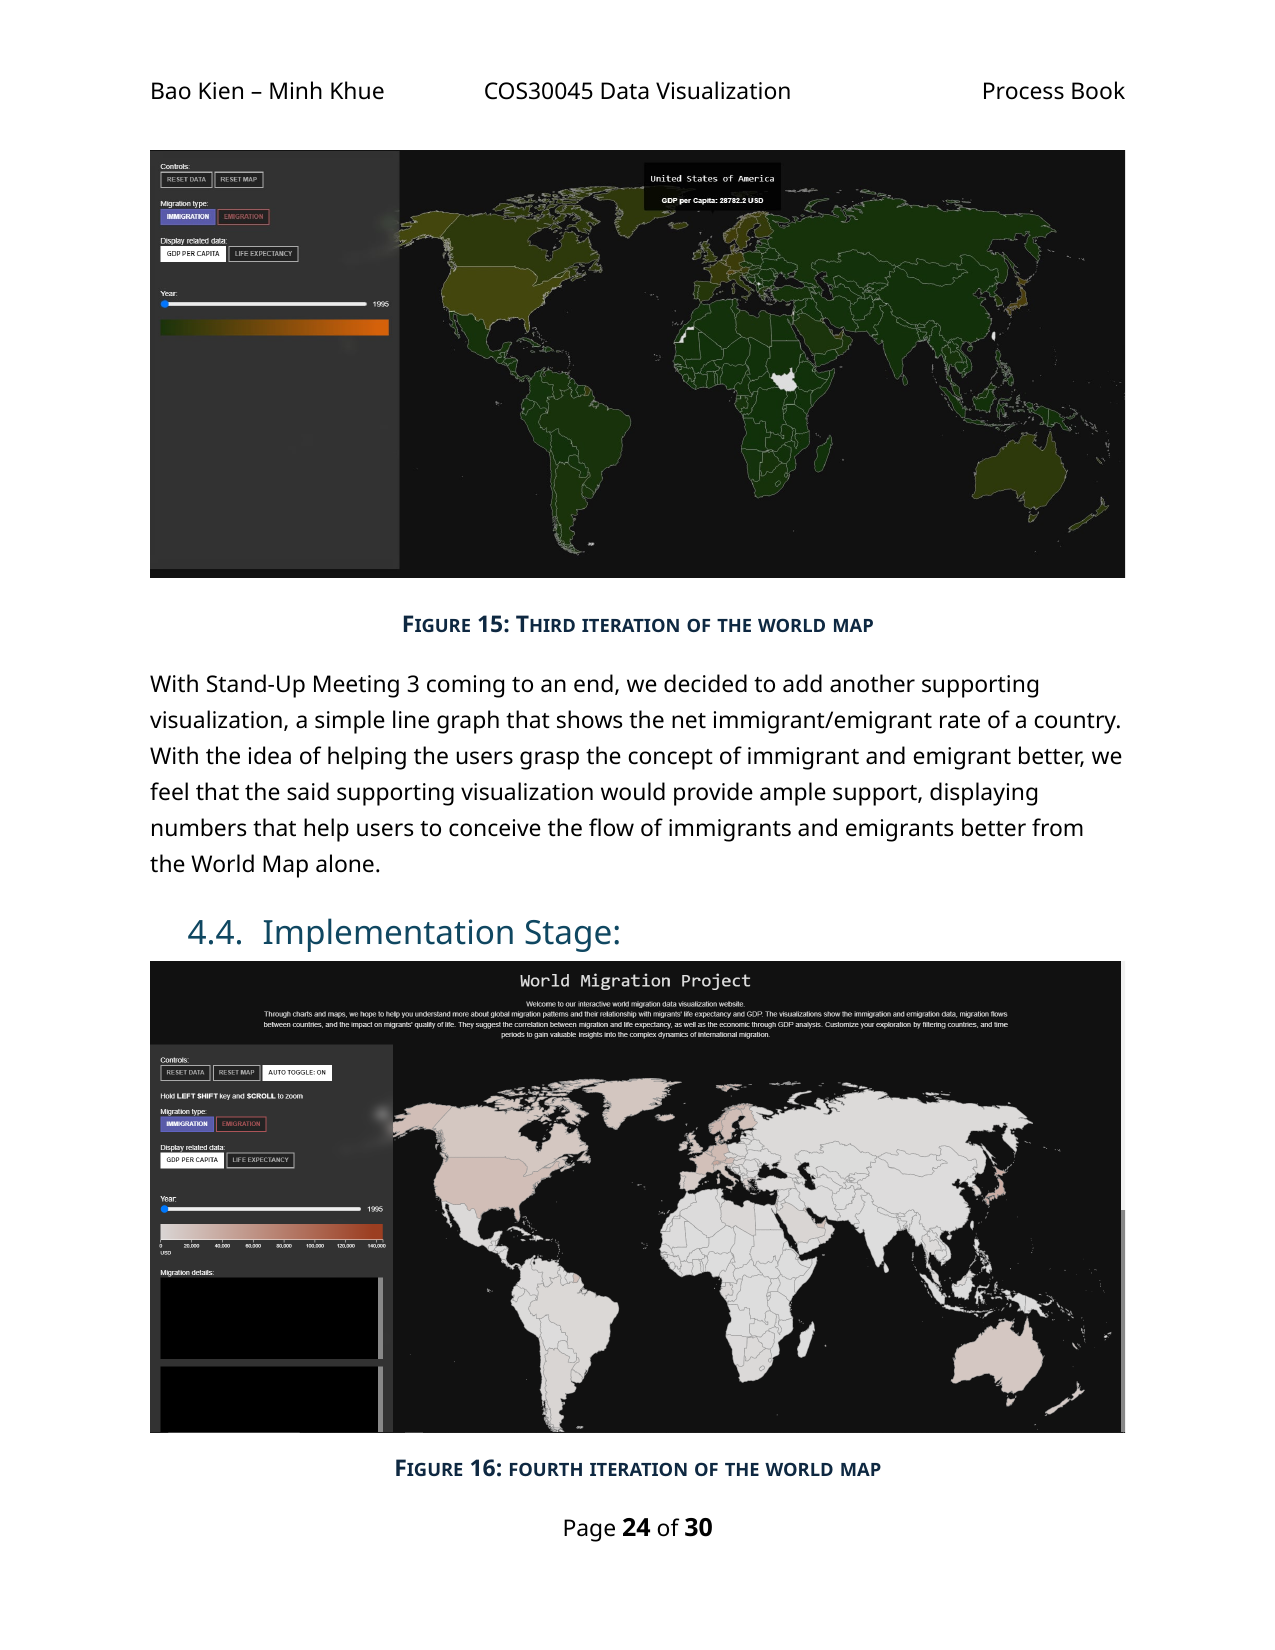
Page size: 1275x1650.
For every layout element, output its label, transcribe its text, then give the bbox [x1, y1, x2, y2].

text Figure 15: Third iteration of the world map [150, 607, 1125, 639]
text With Stand-Up Meeting 3 coming to an end, we decided to add another supporting visualization, a simple line graph that shows the net immigrant/emigrant rate of a country. With the idea of helping the users grasp the concept of immigrant and emigrant better, we feel that the said supporting visualization would provide ample support, displaying numbers that help users to conceive the flow of immigrants and emigrants better from the World Map alone. [150, 668, 1125, 879]
picture [150, 961, 1125, 1433]
text Figure 16: fourth iteration of the world map [150, 1452, 1125, 1483]
subtitle Implementation Stage: [187, 909, 1125, 954]
